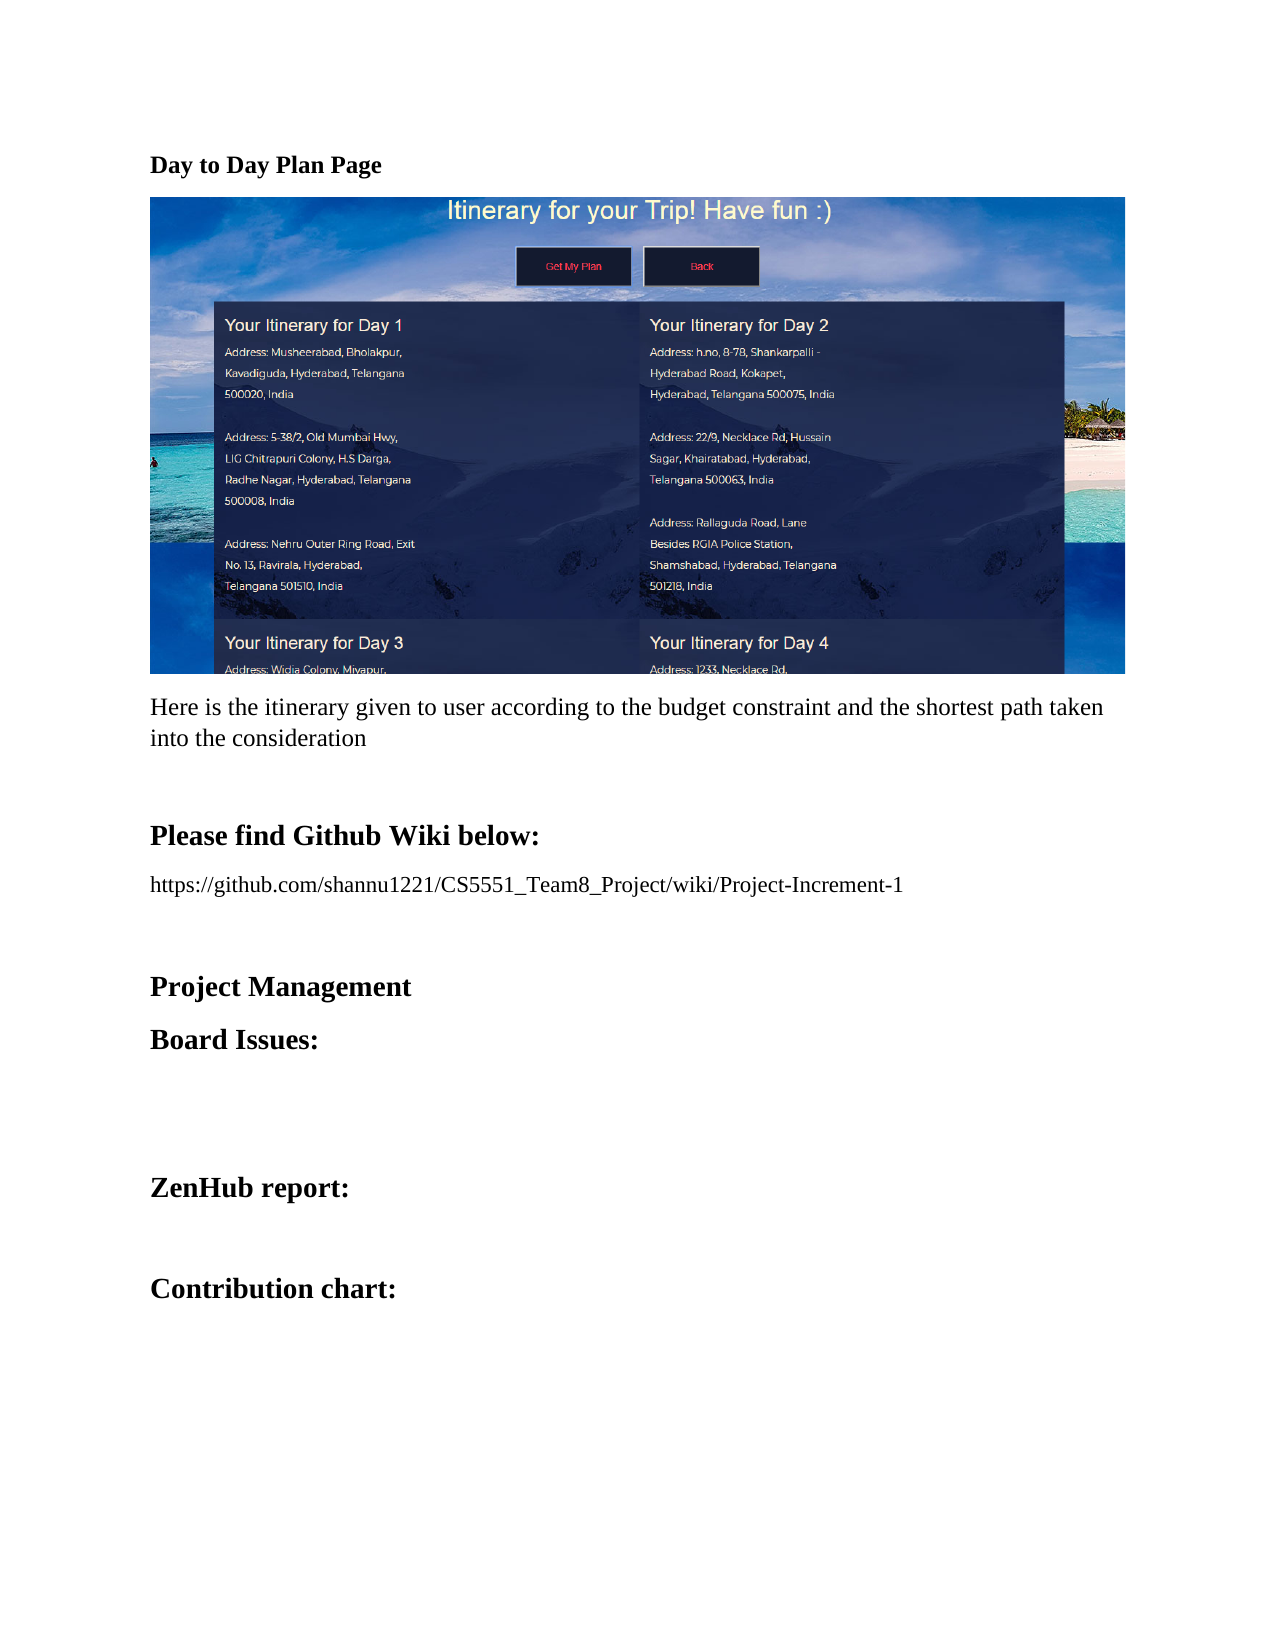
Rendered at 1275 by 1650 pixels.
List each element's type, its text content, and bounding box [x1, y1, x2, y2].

text ZenHub report: [150, 1170, 1125, 1204]
text Day to Day Plan Page [150, 150, 1125, 179]
text Board Issues: [150, 1022, 1125, 1056]
text Here is the itinerary given to user according to the budget constraint and the shortest path taken into the consideration [150, 692, 1125, 752]
text Project Management [150, 969, 1125, 1003]
text https://github.com/shannu1221/CS5551_Team8_Project/wiki/Project-Increment-1 [150, 871, 1125, 898]
text Please find Github Wiki below: [150, 818, 1125, 852]
text Contribution chart: [150, 1271, 1125, 1304]
picture [150, 197, 1125, 674]
